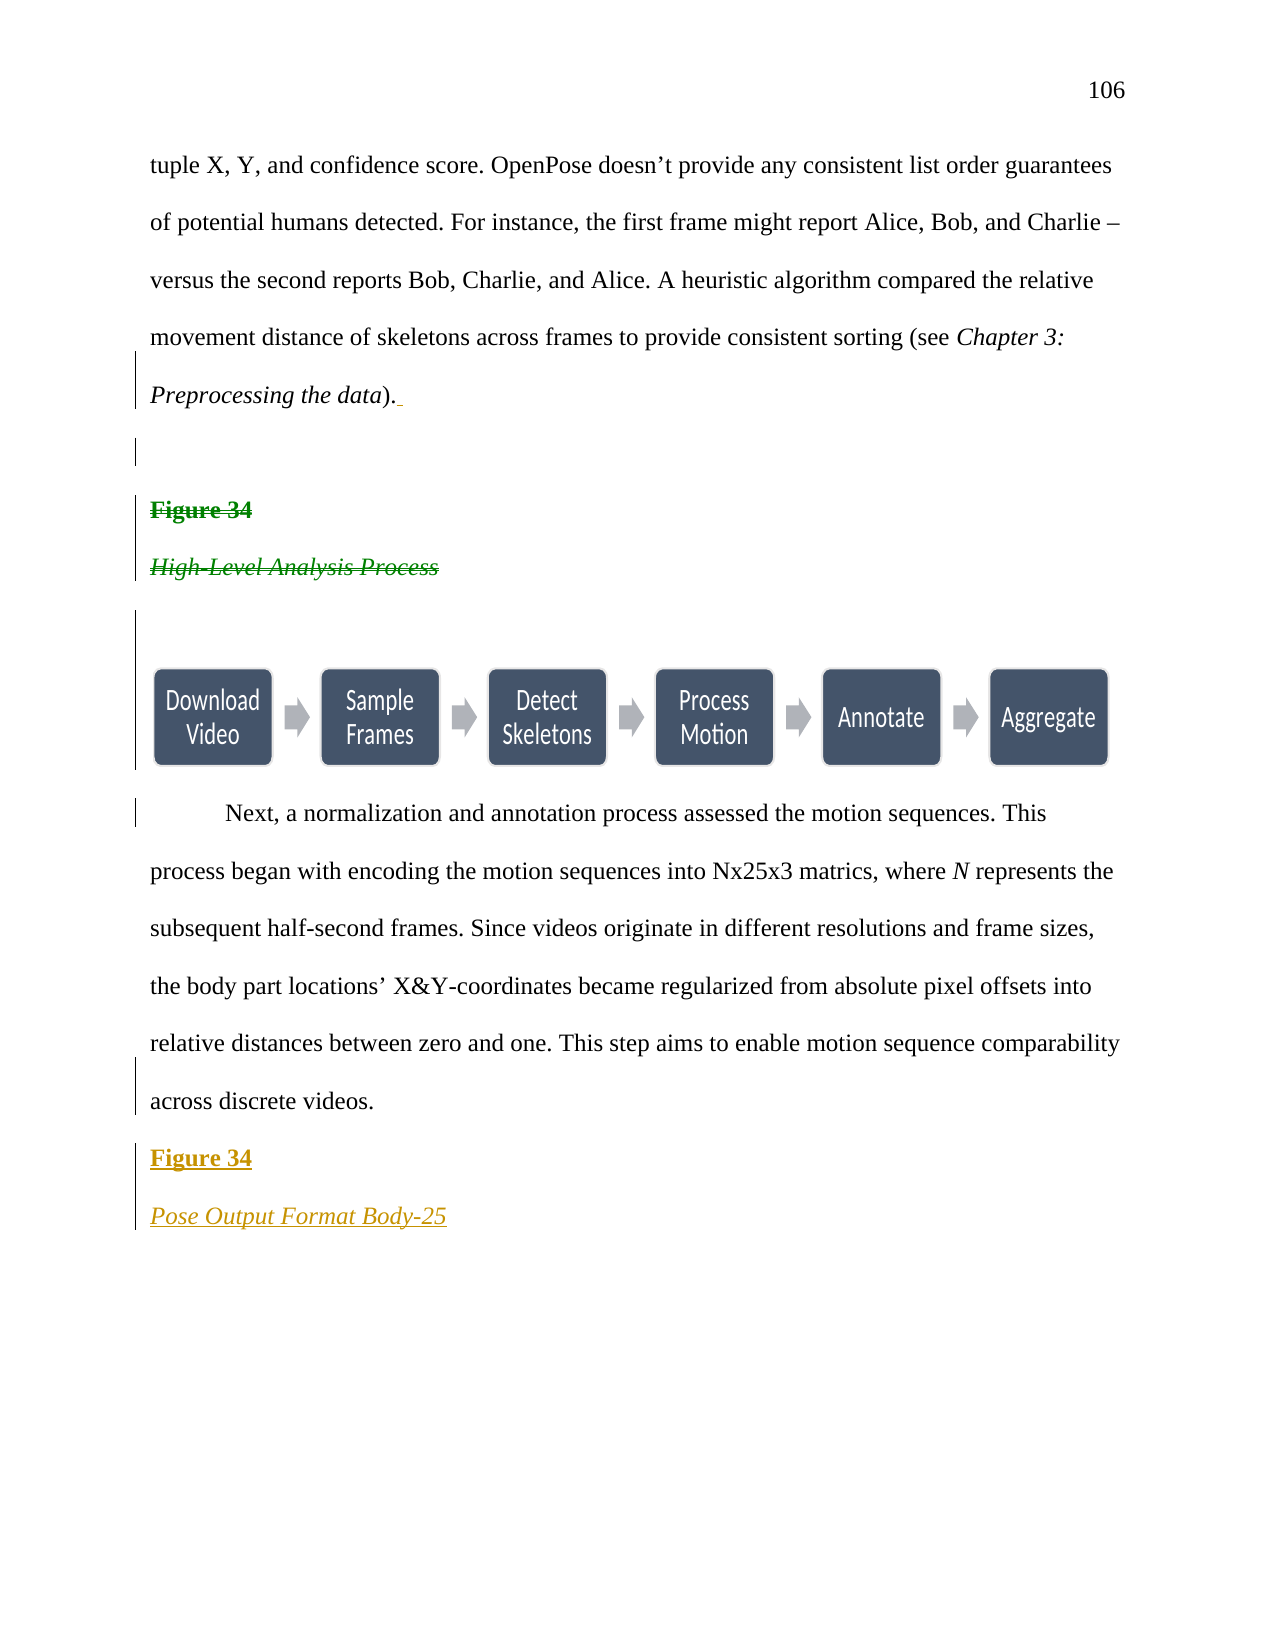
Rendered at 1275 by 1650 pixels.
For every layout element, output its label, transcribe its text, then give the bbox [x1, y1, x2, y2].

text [150, 150, 1125, 409]
text Next, a normalization and annotation process assessed the motion sequences. This process began with encoding the motion sequences into Nx25x3 matrics, where N represents the subsequent half-second frames. Since videos originate in different resolutions and frame sizes, the body part locations’ X&Y-coordinates became regularized from absolute pixel offsets into relative distances between zero and one. This step aims to enable motion sequence comparability across discrete videos. [150, 798, 1125, 1115]
